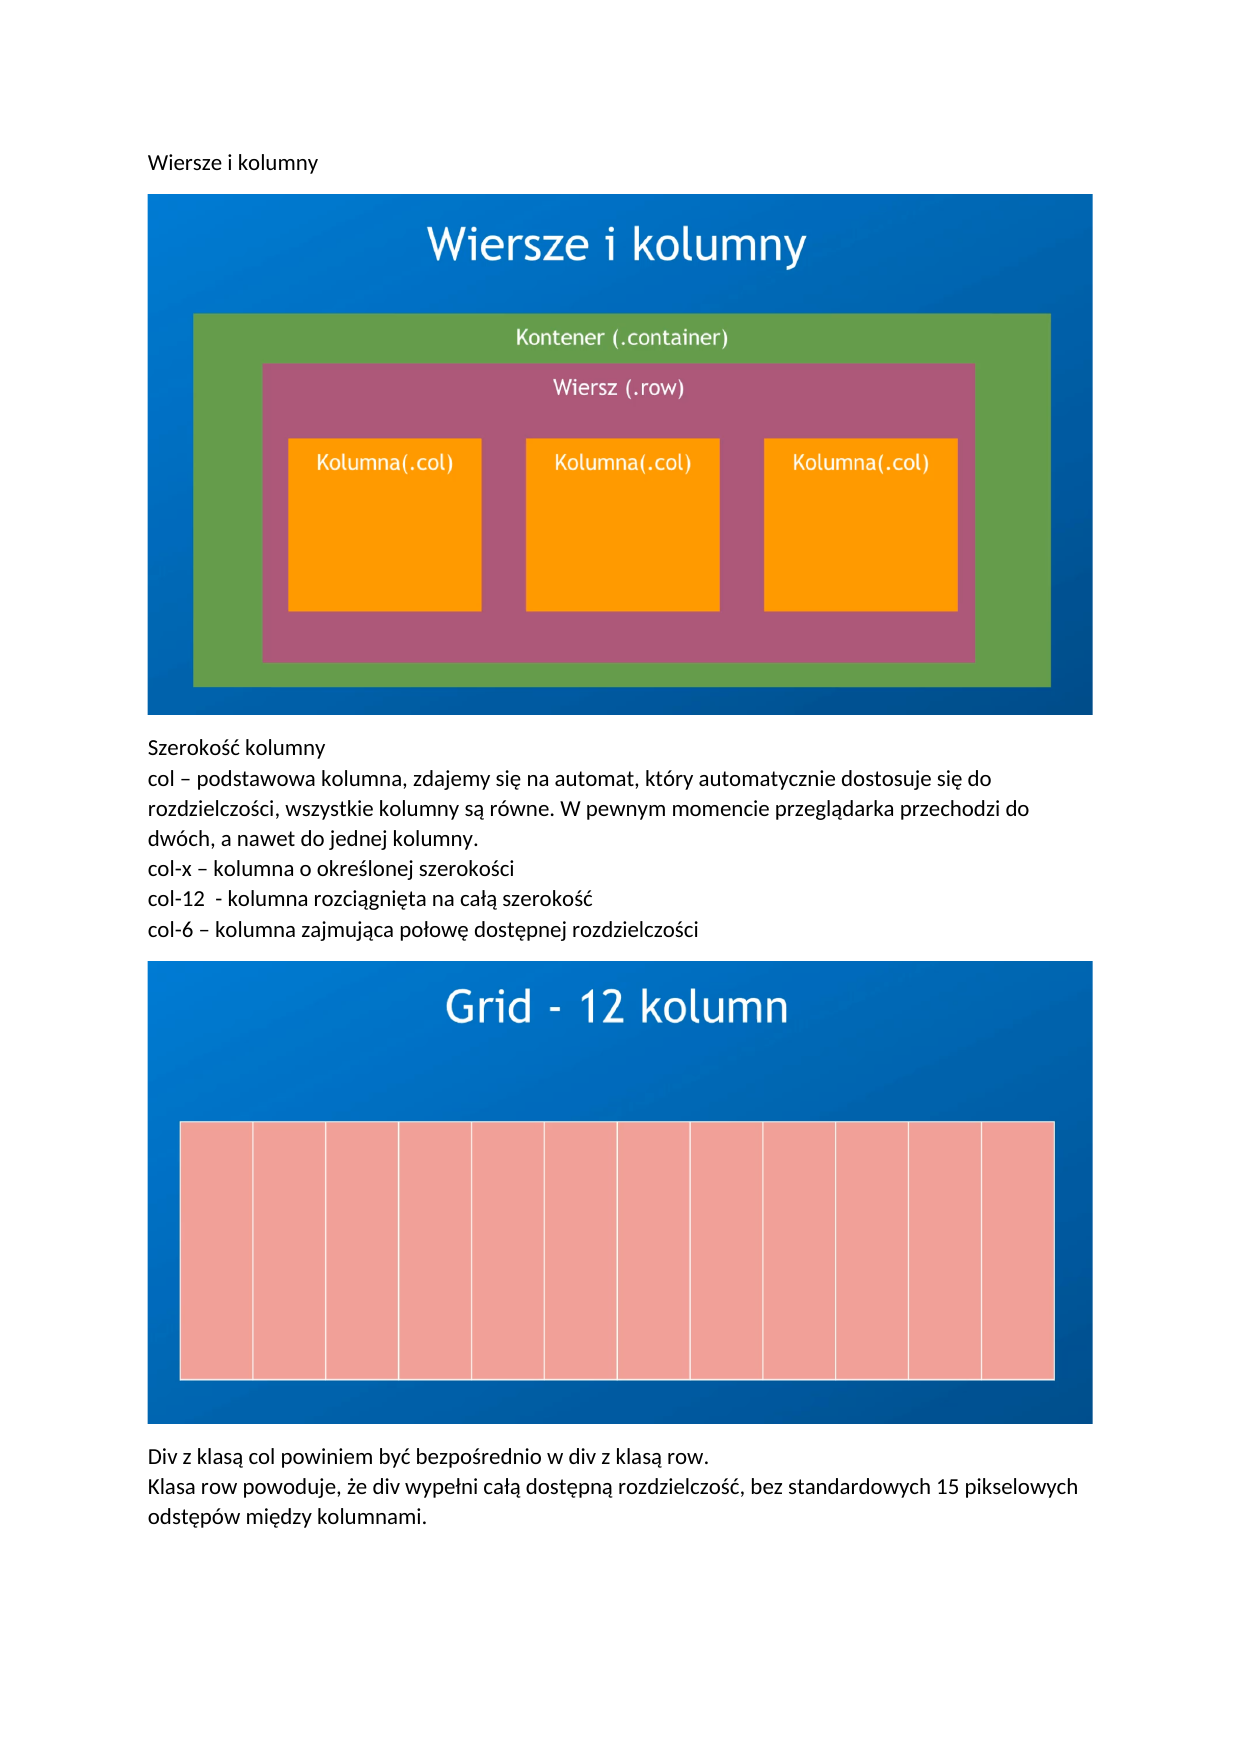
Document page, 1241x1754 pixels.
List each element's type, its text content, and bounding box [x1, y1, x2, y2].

picture [147, 961, 1093, 1424]
text Szerokość kolumny col – podstawowa kolumna, zdajemy się na automat, który automatycznie dostosuje się do rozdzielczości, wszystkie kolumny są równe. W pewnym momencie przeglądarka przechodzi do dwóch, a nawet do jednej kolumny. col-x – kolumna o określonej szerokości col-12 - kolumna rozciągnięta na całą szerokość col-6 – kolumna zajmująca połowę dostępnej rozdzielczości [148, 733, 1093, 943]
text Wiersze i kolumny [148, 148, 1093, 176]
picture [147, 194, 1093, 715]
text Div z klasą col powiniem być bezpośrednio w div z klasą row. Klasa row powoduje, że div wypełni całą dostępną rozdzielczość, bez standardowych 15 pikselowych odstępów między kolumnami. [148, 1442, 1093, 1531]
